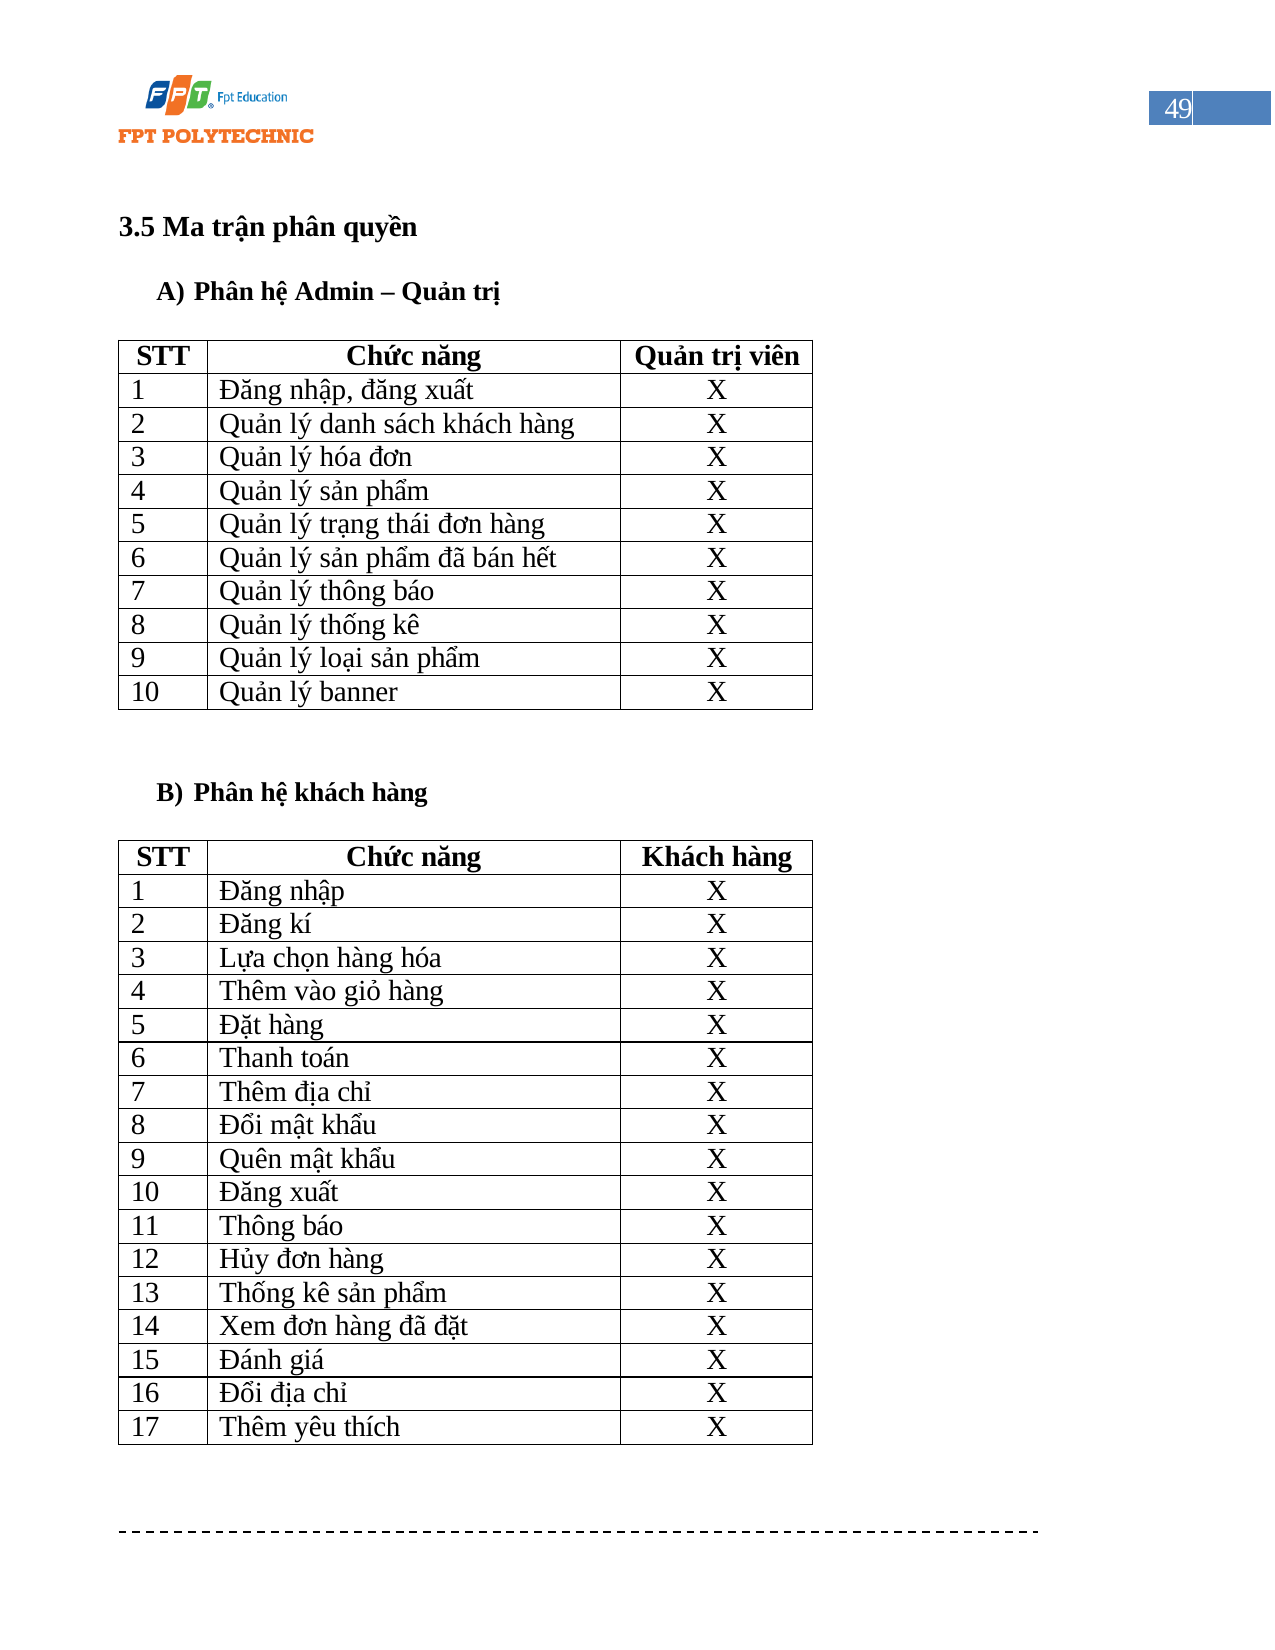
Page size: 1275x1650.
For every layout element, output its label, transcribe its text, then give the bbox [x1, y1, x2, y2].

table_cell X [621, 1009, 812, 1041]
table_cell 12 [119, 1244, 207, 1276]
table_cell X [621, 1076, 812, 1108]
table_cell Thống kê sản phẩm [208, 1277, 620, 1309]
table_cell Quản lý thống kê [208, 609, 620, 642]
table_cell 3 [119, 942, 207, 974]
table_cell 15 [119, 1344, 207, 1376]
table_cell X [621, 1043, 812, 1075]
table_cell 9 [119, 1143, 207, 1175]
table_cell X [621, 1344, 812, 1376]
table_cell X [621, 643, 812, 675]
table_header Chức năng [208, 841, 620, 874]
table_cell X [621, 475, 812, 507]
table_cell Đổi địa chỉ [208, 1378, 620, 1410]
table_cell Quản lý sản phẩm [208, 475, 620, 507]
table_cell 10 [119, 1176, 207, 1209]
table_cell X [621, 676, 812, 709]
list Phân hệ Admin – Quản trị [156, 275, 1210, 306]
table_cell 4 [119, 475, 207, 507]
table_cell 17 [119, 1411, 207, 1443]
table_header STT [119, 841, 207, 874]
list Phân hệ khách hàng [156, 776, 1210, 807]
table_cell Đăng kí [208, 908, 620, 941]
table_header Chức năng [208, 341, 620, 373]
table_cell Đánh giá [208, 1344, 620, 1376]
table_cell X [621, 1277, 812, 1309]
table_cell 5 [119, 509, 207, 541]
table_cell 9 [119, 643, 207, 675]
table_cell X [621, 1176, 812, 1209]
table_cell 16 [119, 1378, 207, 1410]
table_cell Đổi mật khẩu [208, 1109, 620, 1142]
table_cell Quản lý thông báo [208, 576, 620, 608]
subtitle Ma trận phân quyền [118, 209, 1210, 242]
table_cell 10 [119, 676, 207, 709]
table_cell X [621, 1109, 812, 1142]
table_cell X [621, 908, 812, 941]
table_cell 6 [119, 542, 207, 574]
table_cell Đăng nhập [208, 875, 620, 907]
table_cell 14 [119, 1310, 207, 1343]
table_cell Quản lý sản phẩm đã bán hết [208, 542, 620, 574]
table_cell X [621, 1411, 812, 1443]
table_cell 2 [119, 408, 207, 441]
table_cell Quản lý loại sản phẩm [208, 643, 620, 675]
table_cell Quên mật khẩu [208, 1143, 620, 1175]
table_cell Lựa chọn hàng hóa [208, 942, 620, 974]
table_cell 4 [119, 975, 207, 1008]
table_cell 6 [119, 1043, 207, 1075]
table_cell Thêm vào giỏ hàng [208, 975, 620, 1008]
table_cell X [621, 1143, 812, 1175]
table_cell 1 [119, 875, 207, 907]
table_cell Thêm yêu thích [208, 1411, 620, 1443]
table_cell X [621, 1310, 812, 1343]
table_cell X [621, 1210, 812, 1242]
picture [118, 75, 314, 143]
table_cell 5 [119, 1009, 207, 1041]
table_cell 7 [119, 576, 207, 608]
table_cell X [621, 975, 812, 1008]
table_cell Quản lý trạng thái đơn hàng [208, 509, 620, 541]
table_cell Thanh toán [208, 1043, 620, 1075]
table_cell 8 [119, 609, 207, 642]
table_cell X [621, 1378, 812, 1410]
table_cell 11 [119, 1210, 207, 1242]
table_cell Đăng xuất [208, 1176, 620, 1209]
table_cell Đăng nhập, đăng xuất [208, 374, 620, 407]
table_cell X [621, 442, 812, 474]
table_header Quản trị viên [621, 341, 812, 373]
table_cell 2 [119, 908, 207, 941]
table_cell X [621, 576, 812, 608]
table_header Khách hàng [621, 841, 812, 874]
table_cell X [621, 942, 812, 974]
table_cell Thêm địa chỉ [208, 1076, 620, 1108]
table_cell Xem đơn hàng đã đặt [208, 1310, 620, 1343]
table_cell 3 [119, 442, 207, 474]
table_header STT [119, 341, 207, 373]
table_cell Quản lý danh sách khách hàng [208, 408, 620, 441]
table_cell X [621, 509, 812, 541]
table_cell Quản lý banner [208, 676, 620, 709]
table_cell Đặt hàng [208, 1009, 620, 1041]
table_cell X [621, 542, 812, 574]
table_cell X [621, 875, 812, 907]
table_cell 8 [119, 1109, 207, 1142]
table_cell X [621, 609, 812, 642]
table_cell X [621, 1244, 812, 1276]
table_cell 1 [119, 374, 207, 407]
table_cell Hủy đơn hàng [208, 1244, 620, 1276]
table_cell X [621, 374, 812, 407]
table_cell Quản lý hóa đơn [208, 442, 620, 474]
table_cell 7 [119, 1076, 207, 1108]
table_cell 13 [119, 1277, 207, 1309]
table_cell Thông báo [208, 1210, 620, 1242]
table_cell X [621, 408, 812, 441]
